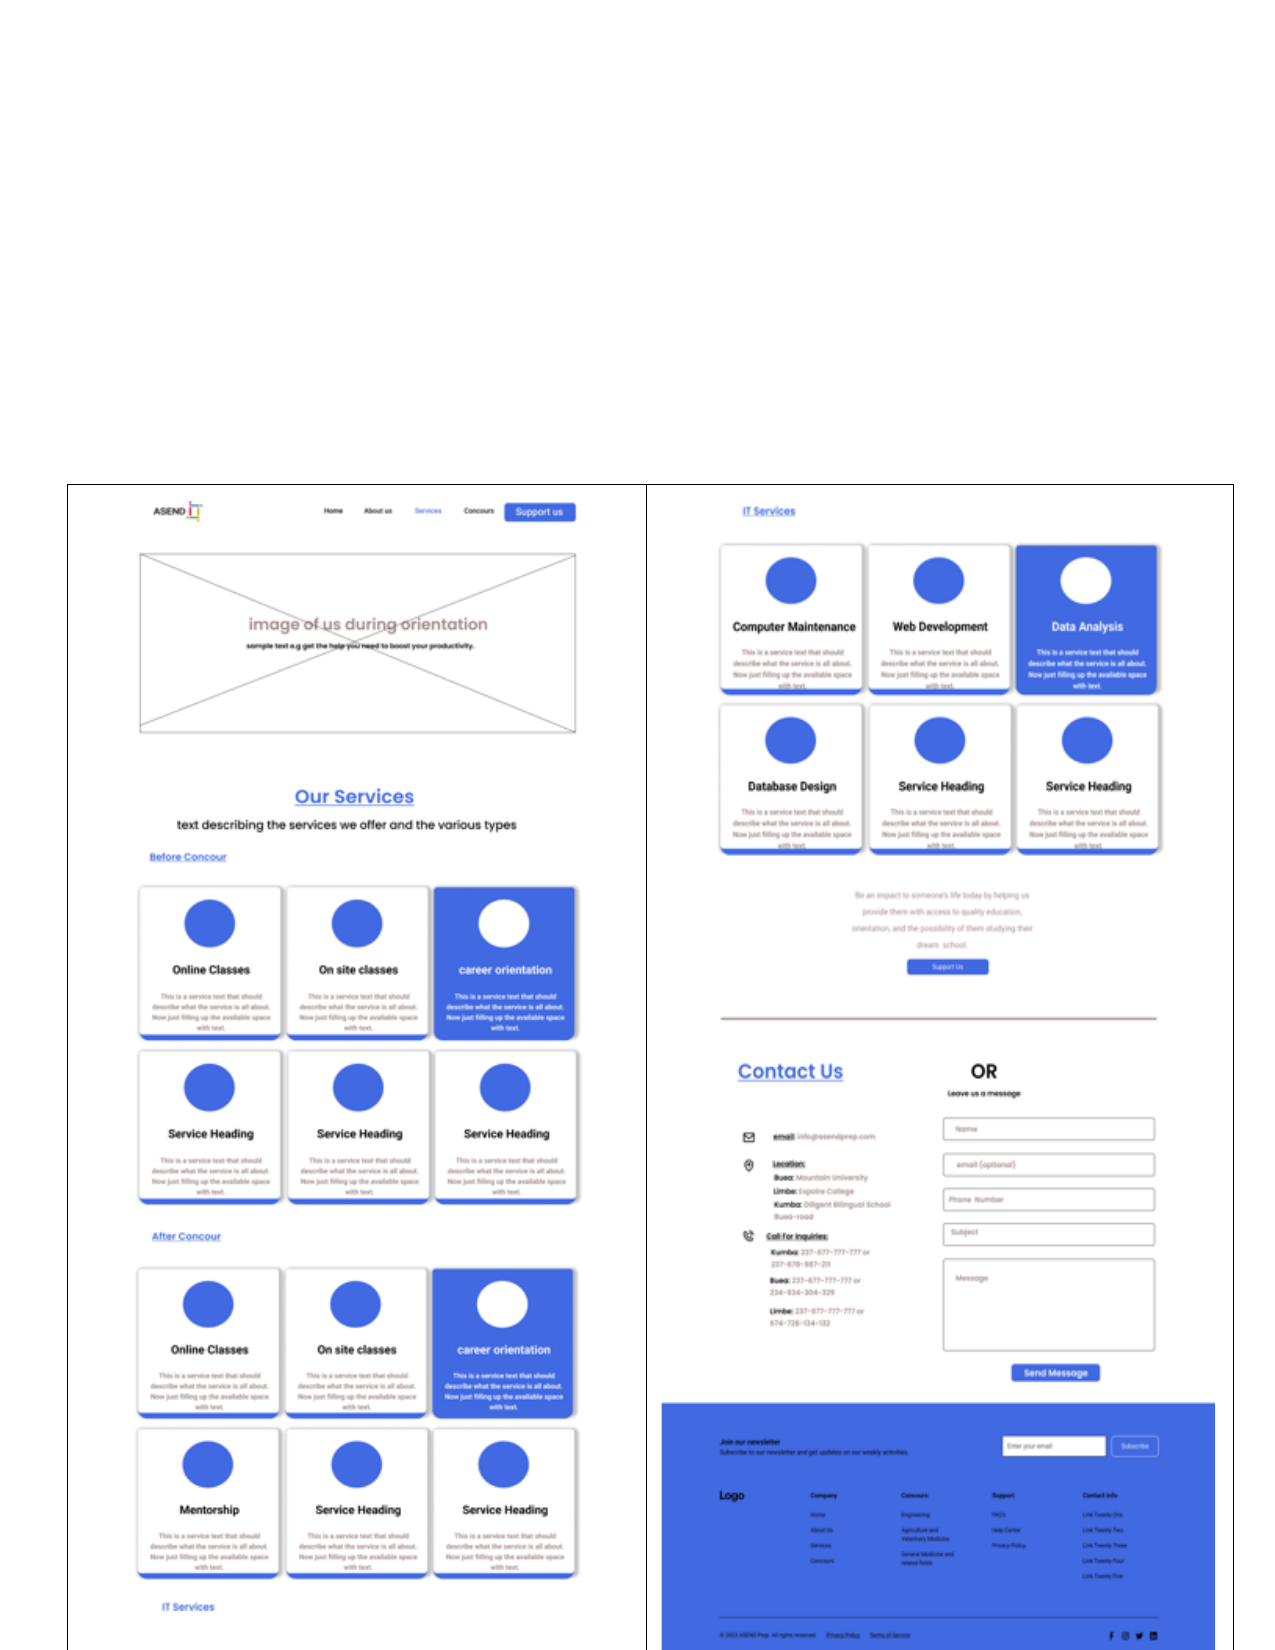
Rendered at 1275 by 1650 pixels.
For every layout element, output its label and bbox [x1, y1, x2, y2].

picture [661, 492, 1216, 1650]
picture [82, 492, 634, 1611]
